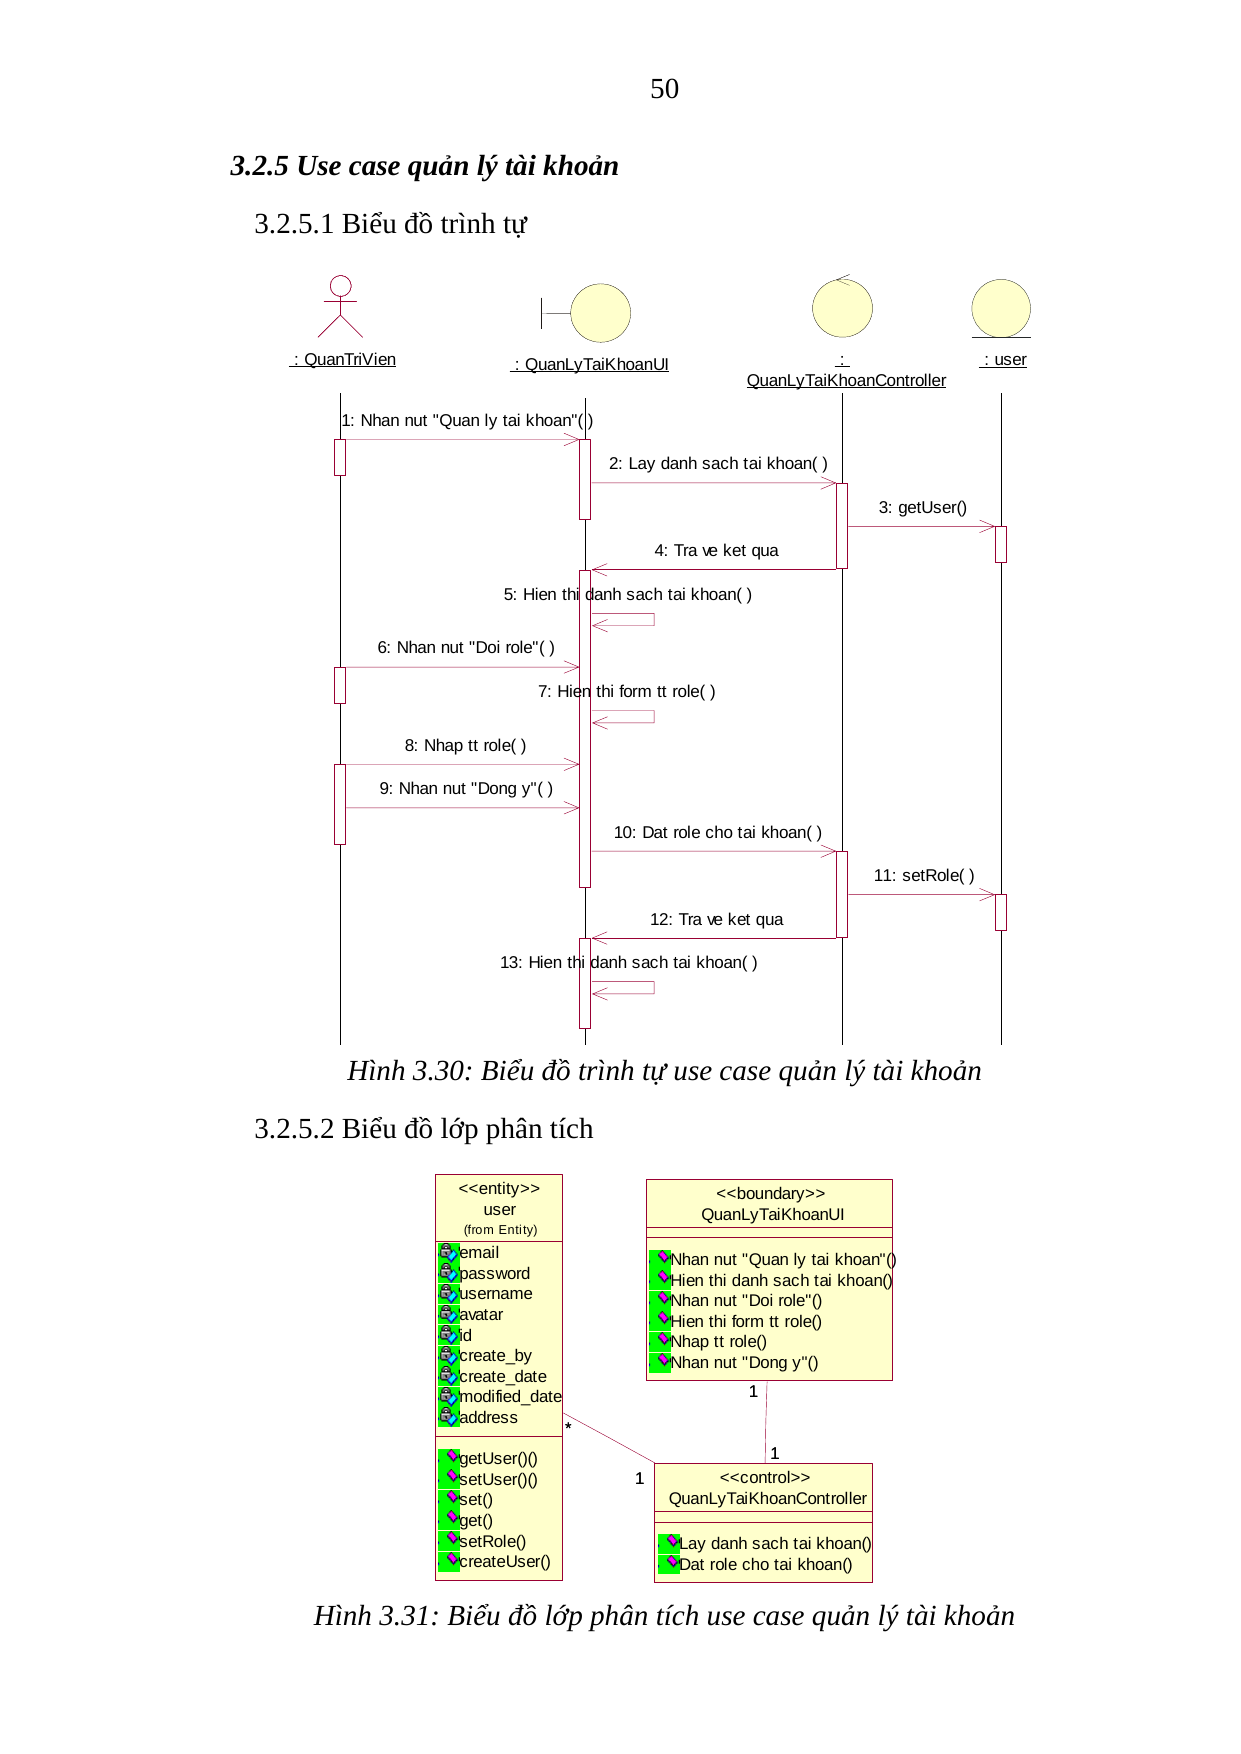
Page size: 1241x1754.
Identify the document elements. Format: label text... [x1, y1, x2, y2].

subtitle Biểu đồ trình tự [207, 206, 1122, 240]
subtitle Use case quản lý tài khoản [207, 148, 1122, 181]
subtitle Biểu đồ lớp phân tích [207, 1111, 1122, 1145]
